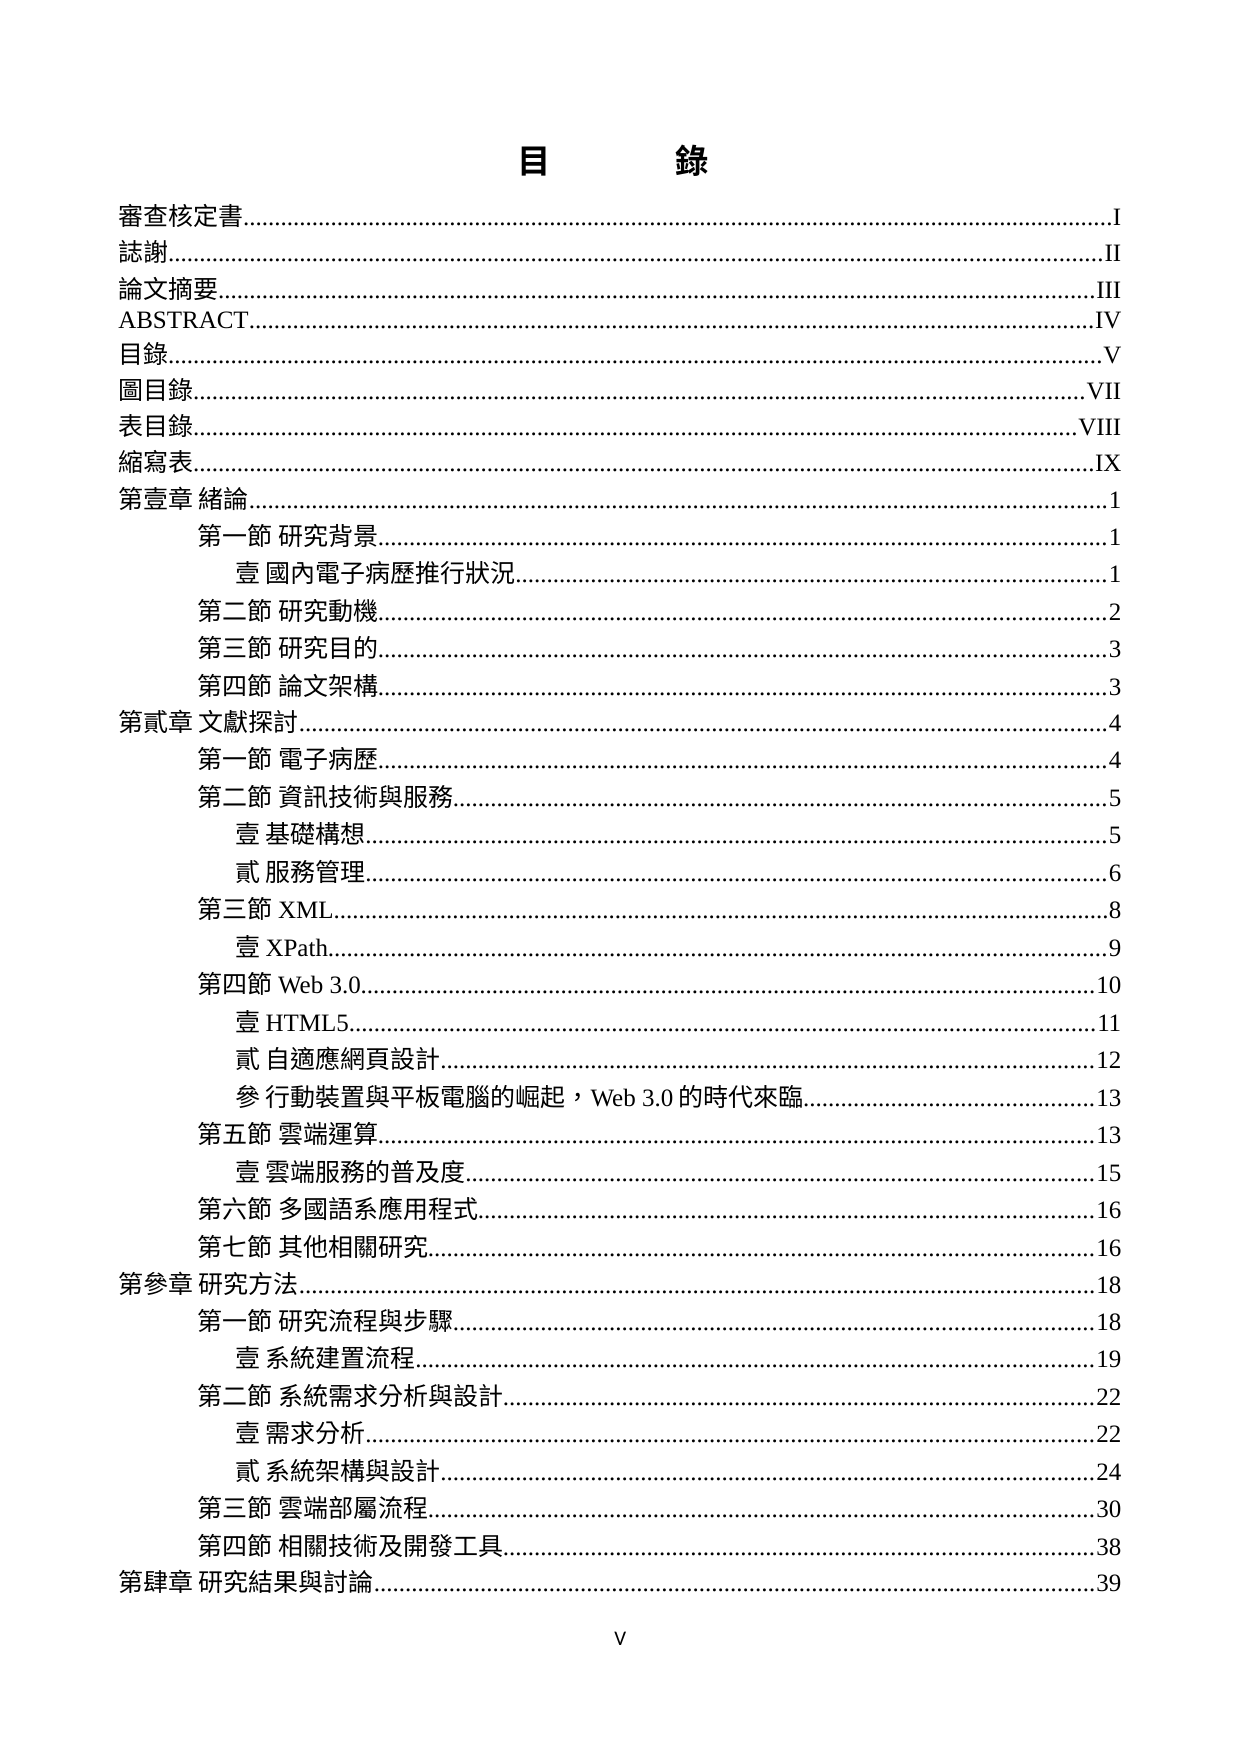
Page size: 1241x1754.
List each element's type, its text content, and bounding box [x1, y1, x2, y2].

text 第三節 雲端部屬流程 30 [176, 1488, 1122, 1525]
text 第六節 多國語系應用程式 16 [176, 1189, 1122, 1227]
text 貳 系統架構與設計 24 [235, 1450, 1122, 1488]
text 目錄 V [118, 334, 1122, 370]
text 第四節 Web 3.0 10 [176, 964, 1122, 1002]
text 論文摘要 III [118, 269, 1122, 305]
text 貳 自適應網頁設計 12 [235, 1039, 1122, 1077]
text 第貳章 文獻探討 4 [118, 703, 1122, 739]
text 第一節 研究流程與步驟 18 [176, 1300, 1122, 1338]
text 第七節 其他相關研究 16 [176, 1227, 1122, 1264]
text 貳 服務管理 6 [235, 852, 1122, 889]
text 第三節 XML 8 [176, 889, 1122, 927]
text 第三節 研究目的 3 [176, 628, 1122, 665]
text 參 行動裝置與平板電腦的崛起，Web 3.0的時代來臨 13 [235, 1077, 1122, 1114]
text 第壹章 緒論 1 [118, 479, 1122, 515]
text 第參章 研究方法 18 [118, 1264, 1122, 1300]
text 壹 系統建置流程 19 [235, 1338, 1122, 1375]
text 第一節 電子病歷 4 [176, 739, 1122, 777]
text 壹 需求分析 22 [235, 1413, 1122, 1450]
text 壹 雲端服務的普及度 15 [235, 1152, 1122, 1189]
title 目錄 [517, 122, 709, 197]
text 第四節 相關技術及開發工具 38 [176, 1525, 1122, 1563]
text 壹 HTML5 11 [235, 1002, 1122, 1039]
text 第肆章 研究結果與討論 39 [118, 1563, 1122, 1599]
text 第二節 研究動機 2 [176, 590, 1122, 628]
text 圖目錄 VII [118, 370, 1122, 407]
text 審查核定書 I [118, 197, 1122, 233]
text 壹 基礎構想 5 [235, 814, 1122, 852]
text 第二節 資訊技術與服務 5 [176, 777, 1122, 814]
text 第四節 論文架構 3 [176, 665, 1122, 703]
text 縮寫表 IX [118, 443, 1122, 479]
text ABSTRACT IV [118, 305, 1122, 334]
text 誌謝 II [118, 233, 1122, 269]
text 第五節 雲端運算 13 [176, 1114, 1122, 1152]
text 第一節 研究背景 1 [176, 515, 1122, 553]
text 第二節 系統需求分析與設計 22 [176, 1375, 1122, 1413]
text 表目錄 VIII [118, 407, 1122, 443]
text 壹 XPath 9 [235, 927, 1122, 964]
text 壹 國內電子病歷推行狀況 1 [235, 553, 1122, 590]
